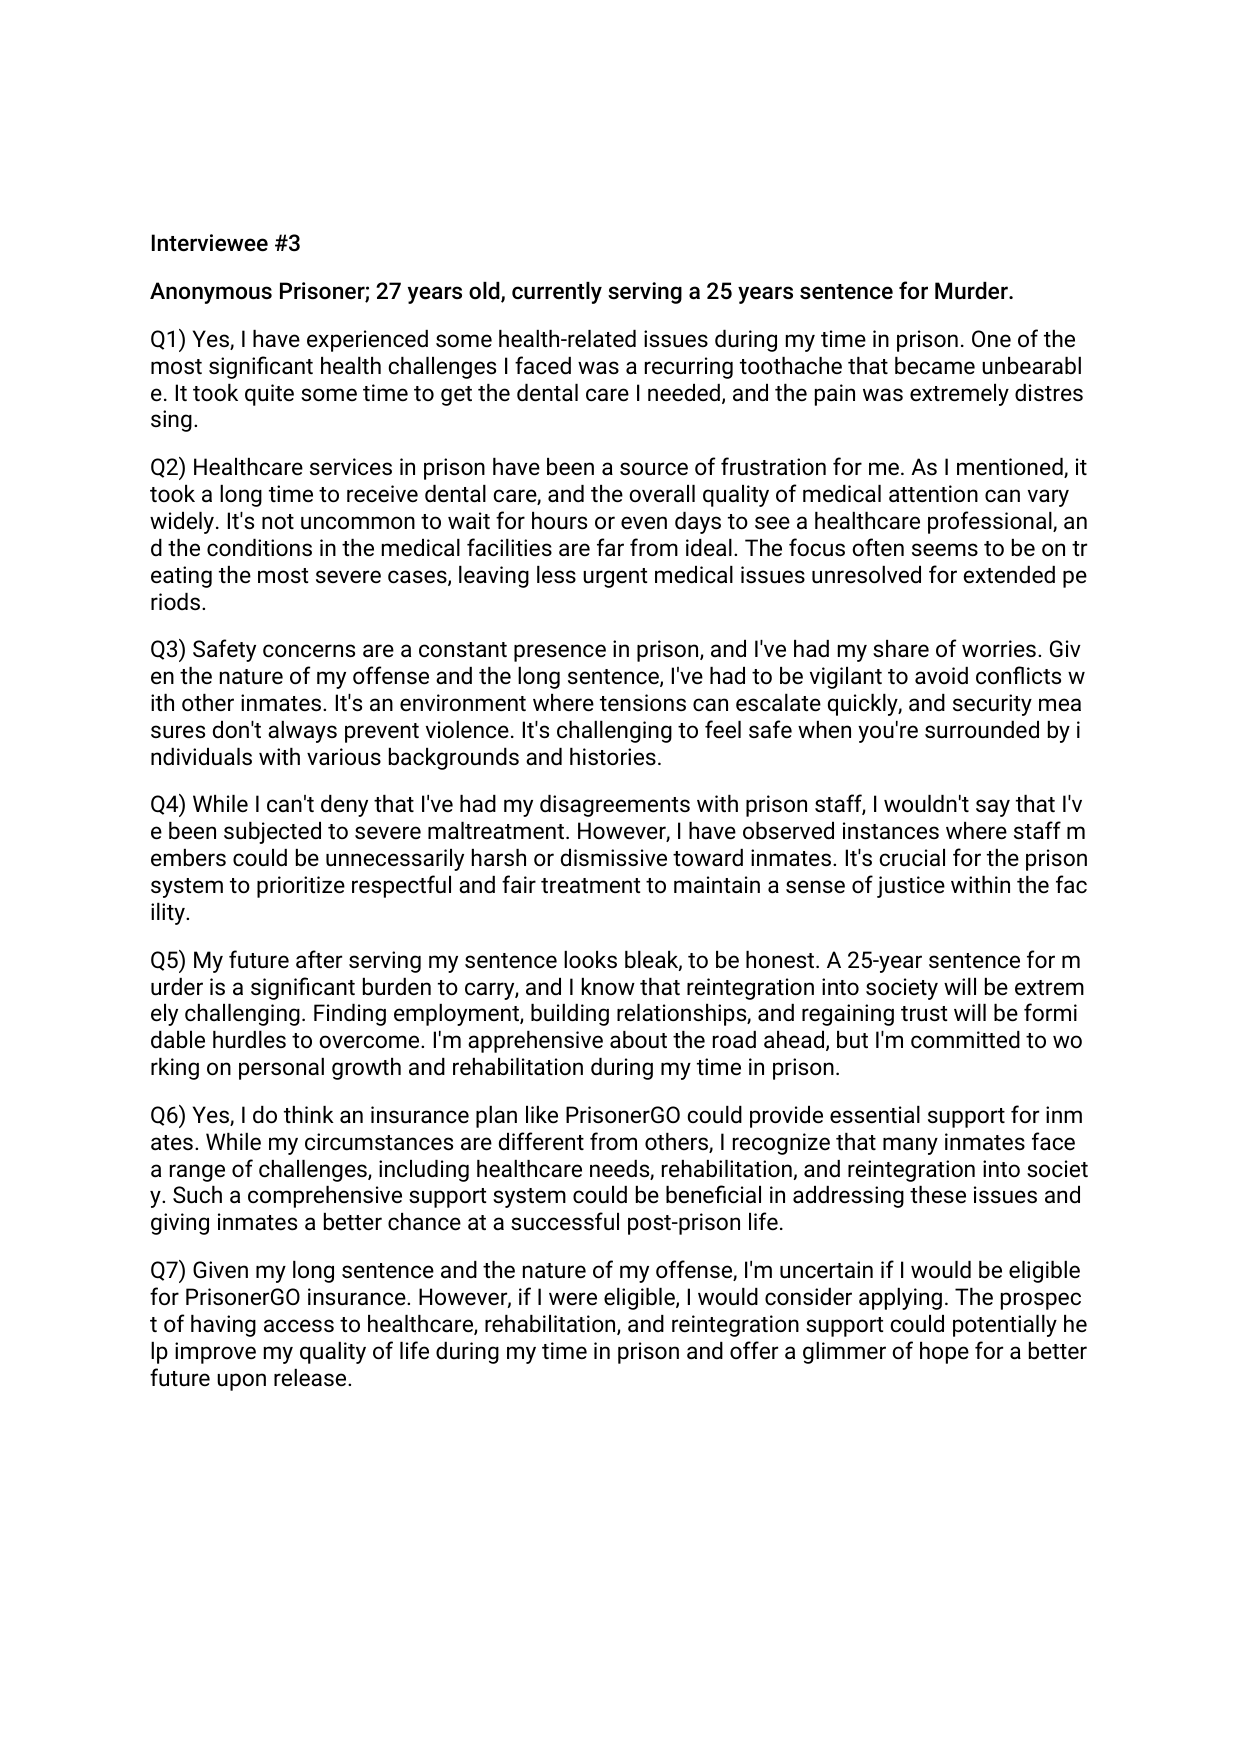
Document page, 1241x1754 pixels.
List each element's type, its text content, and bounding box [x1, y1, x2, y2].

subtitle Interviewee #3 [150, 231, 1090, 257]
text Q6) Yes, I do think an insurance plan like PrisonerGO could provide essential support for inmates. While my circumstances are different from others, I recognize that many inmates face a range of challenges, including healthcare needs, rehabilitation, and reintegration into society. Such a comprehensive support system could be beneficial in addressing these issues and giving inmates a better chance at a successful post-prison life. [150, 1102, 1090, 1236]
subtitle Anonymous Prisoner; 27 years old, currently serving a 25 years sentence for Murder. [150, 278, 1090, 305]
text Q2) Healthcare services in prison have been a source of frustration for me. As I mentioned, it took a long time to receive dental care, and the overall quality of medical attention can vary widely. It's not uncommon to wait for hours or even days to see a healthcare professional, and the conditions in the medical facilities are far from ideal. The focus often seems to be on treating the most severe cases, leaving less urgent medical issues unresolved for extended periods. [150, 454, 1090, 616]
text Q5) My future after serving my sentence looks bleak, to be honest. A 25-year sentence for murder is a significant burden to carry, and I know that reintegration into society will be extremely challenging. Finding employment, building relationships, and regaining trust will be formidable hurdles to overcome. I'm apprehensive about the road ahead, but I'm committed to working on personal growth and rehabilitation during my time in prison. [150, 947, 1090, 1081]
text Q7) Given my long sentence and the nature of my offense, I'm uncertain if I would be eligible for PrisonerGO insurance. However, if I were eligible, I would consider applying. The prospect of having access to healthcare, rehabilitation, and reintegration support could potentially help improve my quality of life during my time in prison and offer a glimmer of hope for a better future upon release. [150, 1257, 1090, 1392]
text Q3) Safety concerns are a constant presence in prison, and I've had my share of worries. Given the nature of my offense and the long sentence, I've had to be vigilant to avoid conflicts with other inmates. It's an environment where tensions can escalate quickly, and security measures don't always prevent violence. It's challenging to feel safe when you're surrounded by individuals with various backgrounds and histories. [150, 636, 1090, 771]
text Q1) Yes, I have experienced some health-related issues during my time in prison. One of the most significant health challenges I faced was a recurring toothache that became unbearable. It took quite some time to get the dental care I needed, and the pain was extremely distressing. [150, 326, 1090, 433]
text Q4) While I can't deny that I've had my disagreements with prison staff, I wouldn't say that I've been subjected to severe maltreatment. However, I have observed instances where staff members could be unnecessarily harsh or dismissive toward inmates. It's crucial for the prison system to prioritize respectful and fair treatment to maintain a sense of justice within the facility. [150, 792, 1090, 926]
